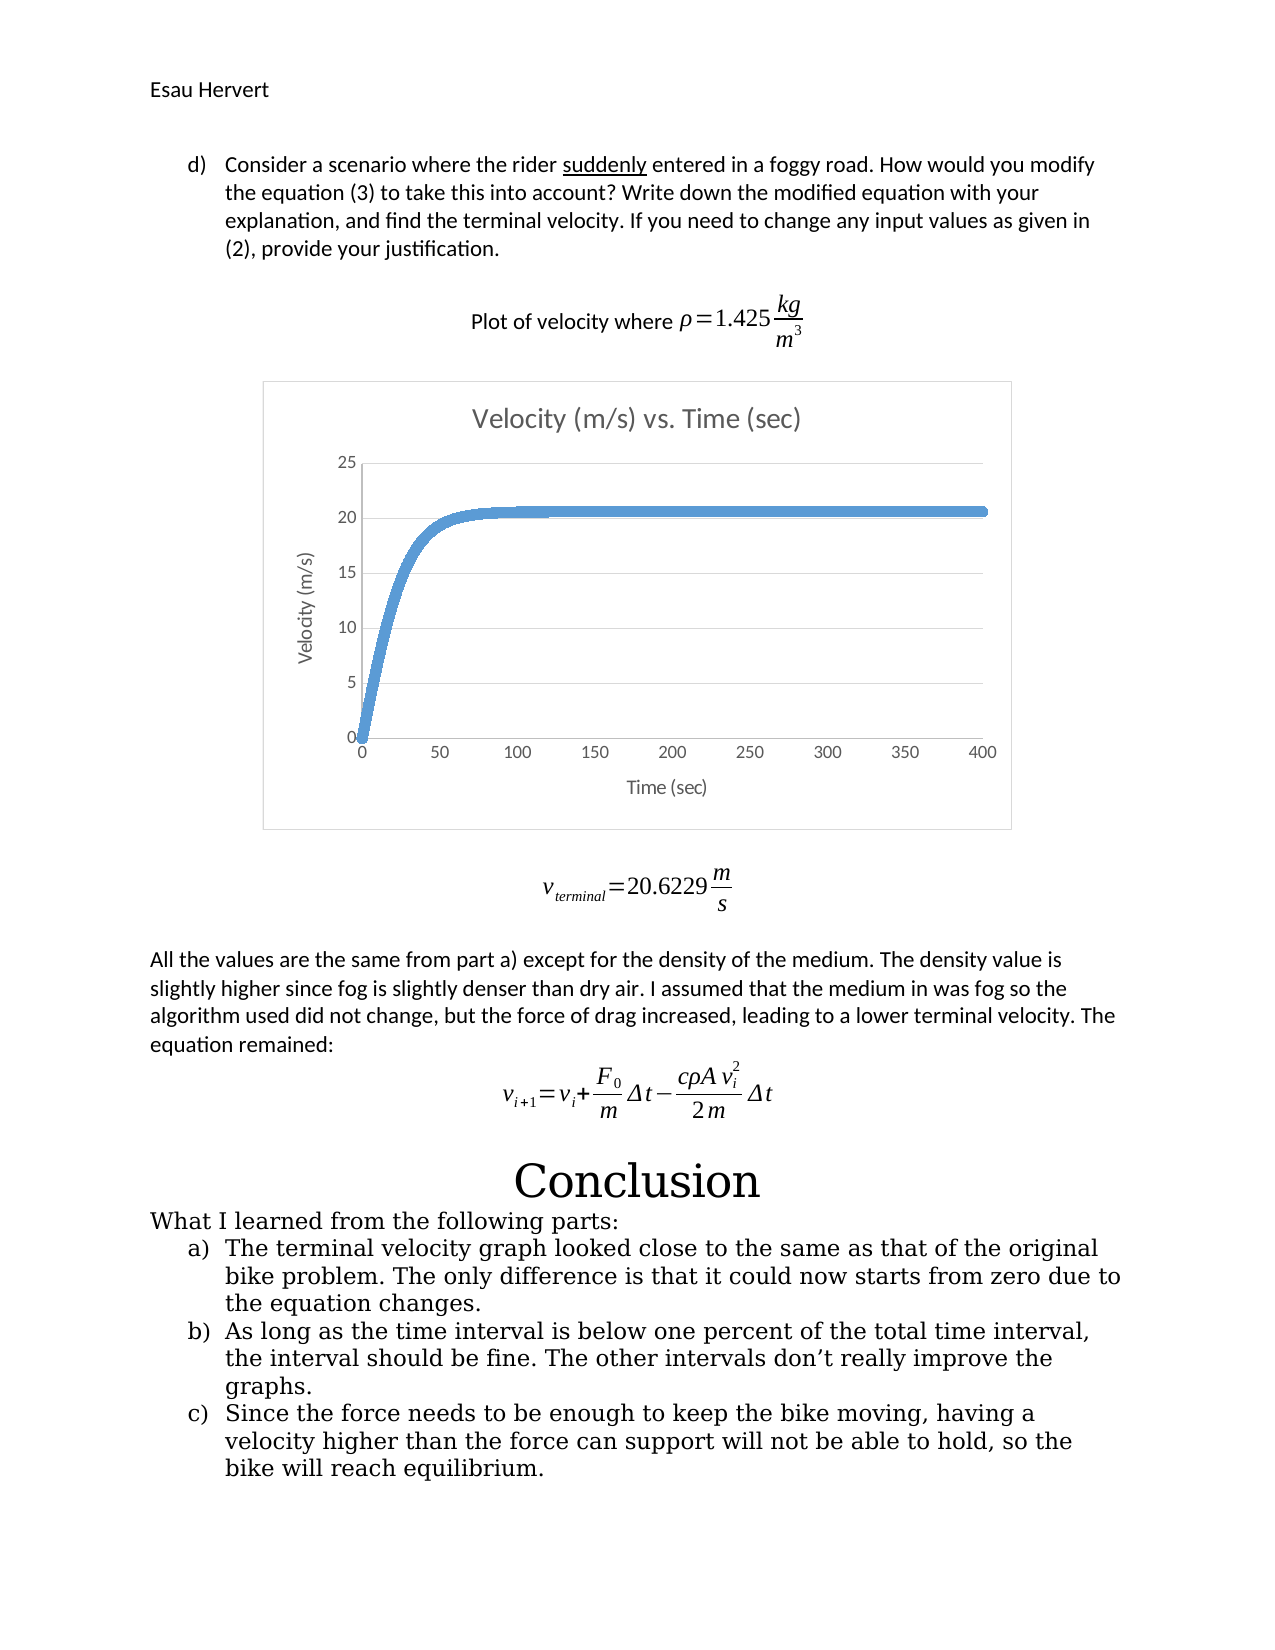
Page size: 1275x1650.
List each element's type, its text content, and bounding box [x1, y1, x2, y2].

list As long as the time interval is below one percent of the total time interval, the interval should be fine. The other intervals don’t really improve the graphs. [187, 1316, 1125, 1399]
text Plot of velocity where [150, 290, 1125, 353]
text What I learned from the following parts: [150, 1206, 1125, 1234]
title Conclusion [150, 1151, 1125, 1206]
list Consider a scenario where the rider suddenly entered in a foggy road. How would you modify the equation (3) to take this into account? Write down the modified equation with your explanation, and find the terminal velocity. If you need to change any input values as given in (2), provide your justification. [187, 150, 1125, 262]
text All the values are the same from part a) except for the density of the medium. The density value is slightly higher since fog is slightly denser than dry air. I assumed that the medium in was fog so the algorithm used did not change, but the force of drag increased, leading to a lower terminal velocity. The equation remained: [150, 946, 1125, 1058]
list Since the force needs to be enough to keep the bike moving, having a velocity higher than the force can support will not be able to hold, so the bike will reach equilibrium. [187, 1399, 1125, 1481]
list The terminal velocity graph looked close to the same as that of the original bike problem. The only difference is that it could now starts from zero due to the equation changes. [187, 1234, 1125, 1316]
